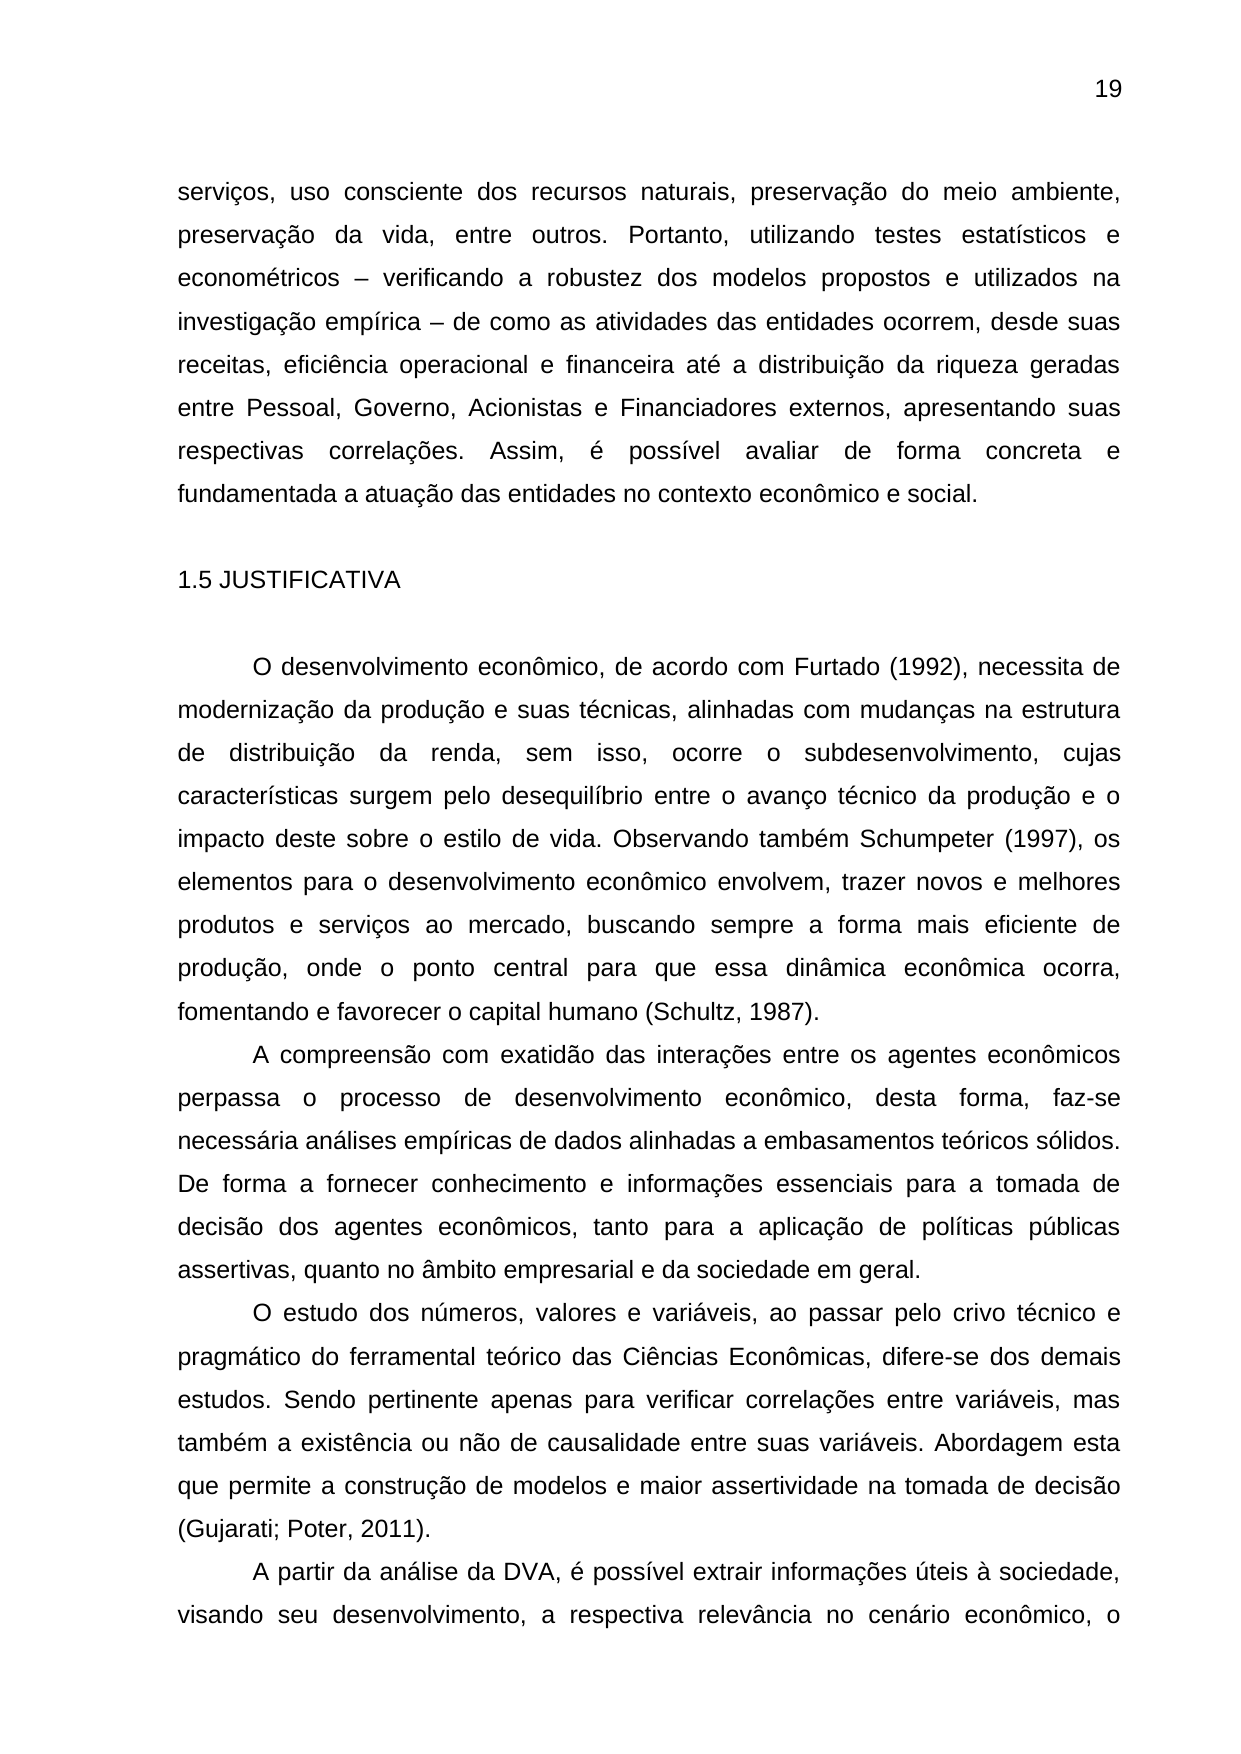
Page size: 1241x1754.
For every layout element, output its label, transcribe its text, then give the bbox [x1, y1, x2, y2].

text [177, 177, 1122, 508]
text O desenvolvimento econômico, de acordo com Furtado (1992), necessita de modernização da produção e suas técnicas, alinhadas com mudanças na estrutura de distribuição da renda, sem isso, ocorre o subdesenvolvimento, cujas características surgem pelo desequilíbrio entre o avanço técnico da produção e o impacto deste sobre o estilo de vida. Observando também Schumpeter (1997), os elementos para o desenvolvimento econômico envolvem, trazer novos e melhores produtos e serviços ao mercado, buscando sempre a forma mais eficiente de produção, onde o ponto central para que essa dinâmica econômica ocorra, fomentando e favorecer o capital humano (Schultz, 1987). [177, 652, 1122, 1025]
text O estudo dos números, valores e variáveis, ao passar pelo crivo técnico e pragmático do ferramental teórico das Ciências Econômicas, difere-se dos demais estudos. Sendo pertinente apenas para verificar correlações entre variáveis, mas também a existência ou não de causalidade entre suas variáveis. Abordagem esta que permite a construção de modelos e maior assertividade na tomada de decisão (Gujarati; Poter, 2011). [177, 1298, 1122, 1543]
text 1.5 JUSTIFICATIVA [177, 565, 1122, 594]
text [177, 1557, 1122, 1629]
text A compreensão com exatidão das interações entre os agentes econômicos perpassa o processo de desenvolvimento econômico, desta forma, faz-se necessária análises empíricas de dados alinhadas a embasamentos teóricos sólidos. De forma a fornecer conhecimento e informações essenciais para a tomada de decisão dos agentes econômicos, tanto para a aplicação de políticas públicas assertivas, quanto no âmbito empresarial e da sociedade em geral. [177, 1040, 1122, 1284]
